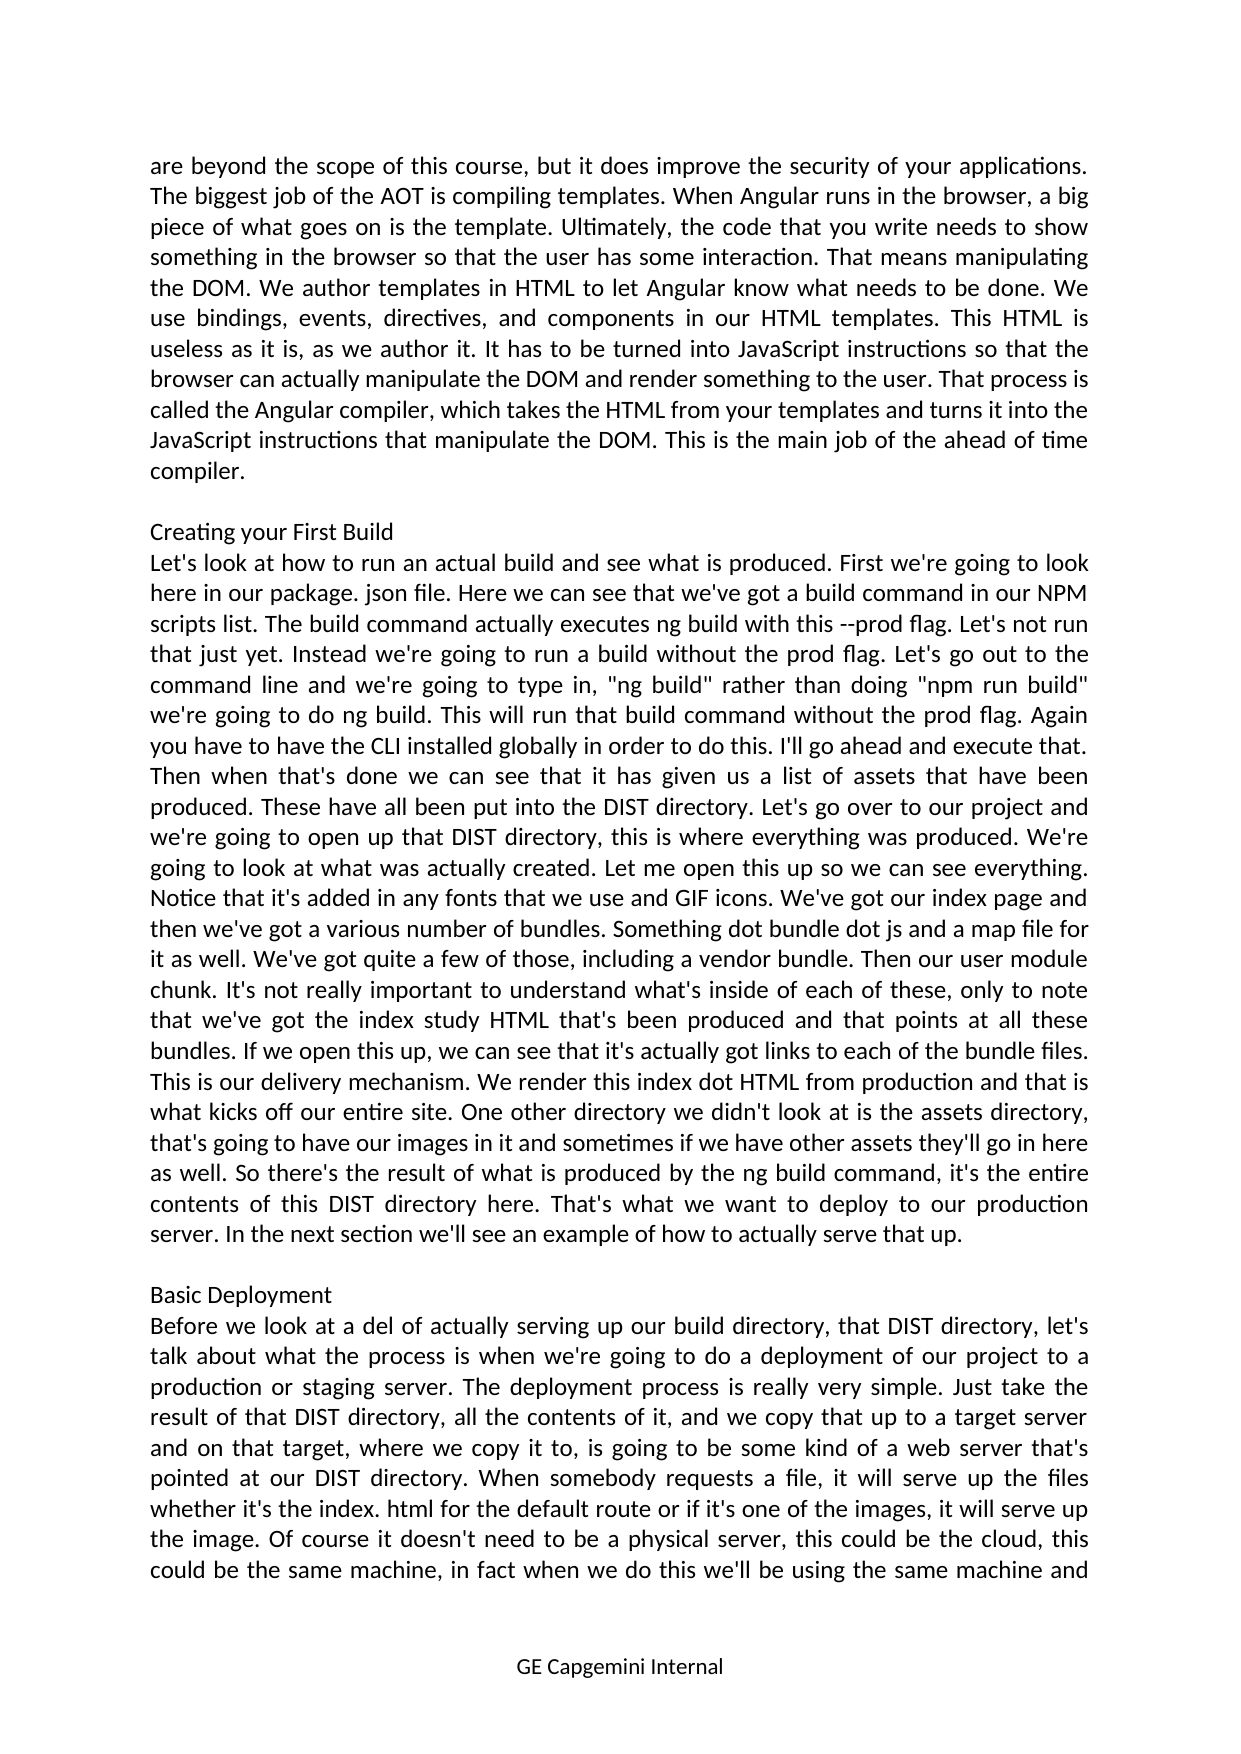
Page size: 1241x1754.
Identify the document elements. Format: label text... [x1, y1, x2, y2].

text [150, 1310, 1090, 1584]
text Let's look at how to run an actual build and see what is produced. First we're going to look here in our package. json file. Here we can see that we've got a build command in our NPM scripts list. The build command actually executes ng build with this --prod flag. Let's not run that just yet. Instead we're going to run a build without the prod flag. Let's go out to the command line and we're going to type in, "ng build" rather than doing "npm run build" we're going to do ng build. This will run that build command without the prod flag. Again you have to have the CLI installed globally in order to do this. I'll go ahead and execute that. Then when that's done we can see that it has given us a list of assets that have been produced. These have all been put into the DIST directory. Let's go over to our project and we're going to open up that DIST directory, this is where everything was produced. We're going to look at what was actually created. Let me open this up so we can see everything. Notice that it's added in any fonts that we use and GIF icons. We've got our index page and then we've got a various number of bundles. Something dot bundle dot js and a map file for it as well. We've got quite a few of those, including a vendor bundle. Then our user module chunk. It's not really important to understand what's inside of each of these, only to note that we've got the index study HTML that's been produced and that points at all these bundles. If we open this up, we can see that it's actually got links to each of the bundle files. This is our delivery mechanism. We render this index dot HTML from production and that is what kicks off our entire site. One other directory we didn't look at is the assets directory, that's going to have our images in it and sometimes if we have other assets they'll go in here as well. So there's the result of what is produced by the ng build command, it's the entire contents of this DIST directory here. That's what we want to deploy to our production server. In the next section we'll see an example of how to actually serve that up. [150, 547, 1090, 1249]
text Basic Deployment [150, 1279, 1090, 1310]
text Creating your First Build [150, 516, 1090, 547]
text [150, 150, 1090, 486]
